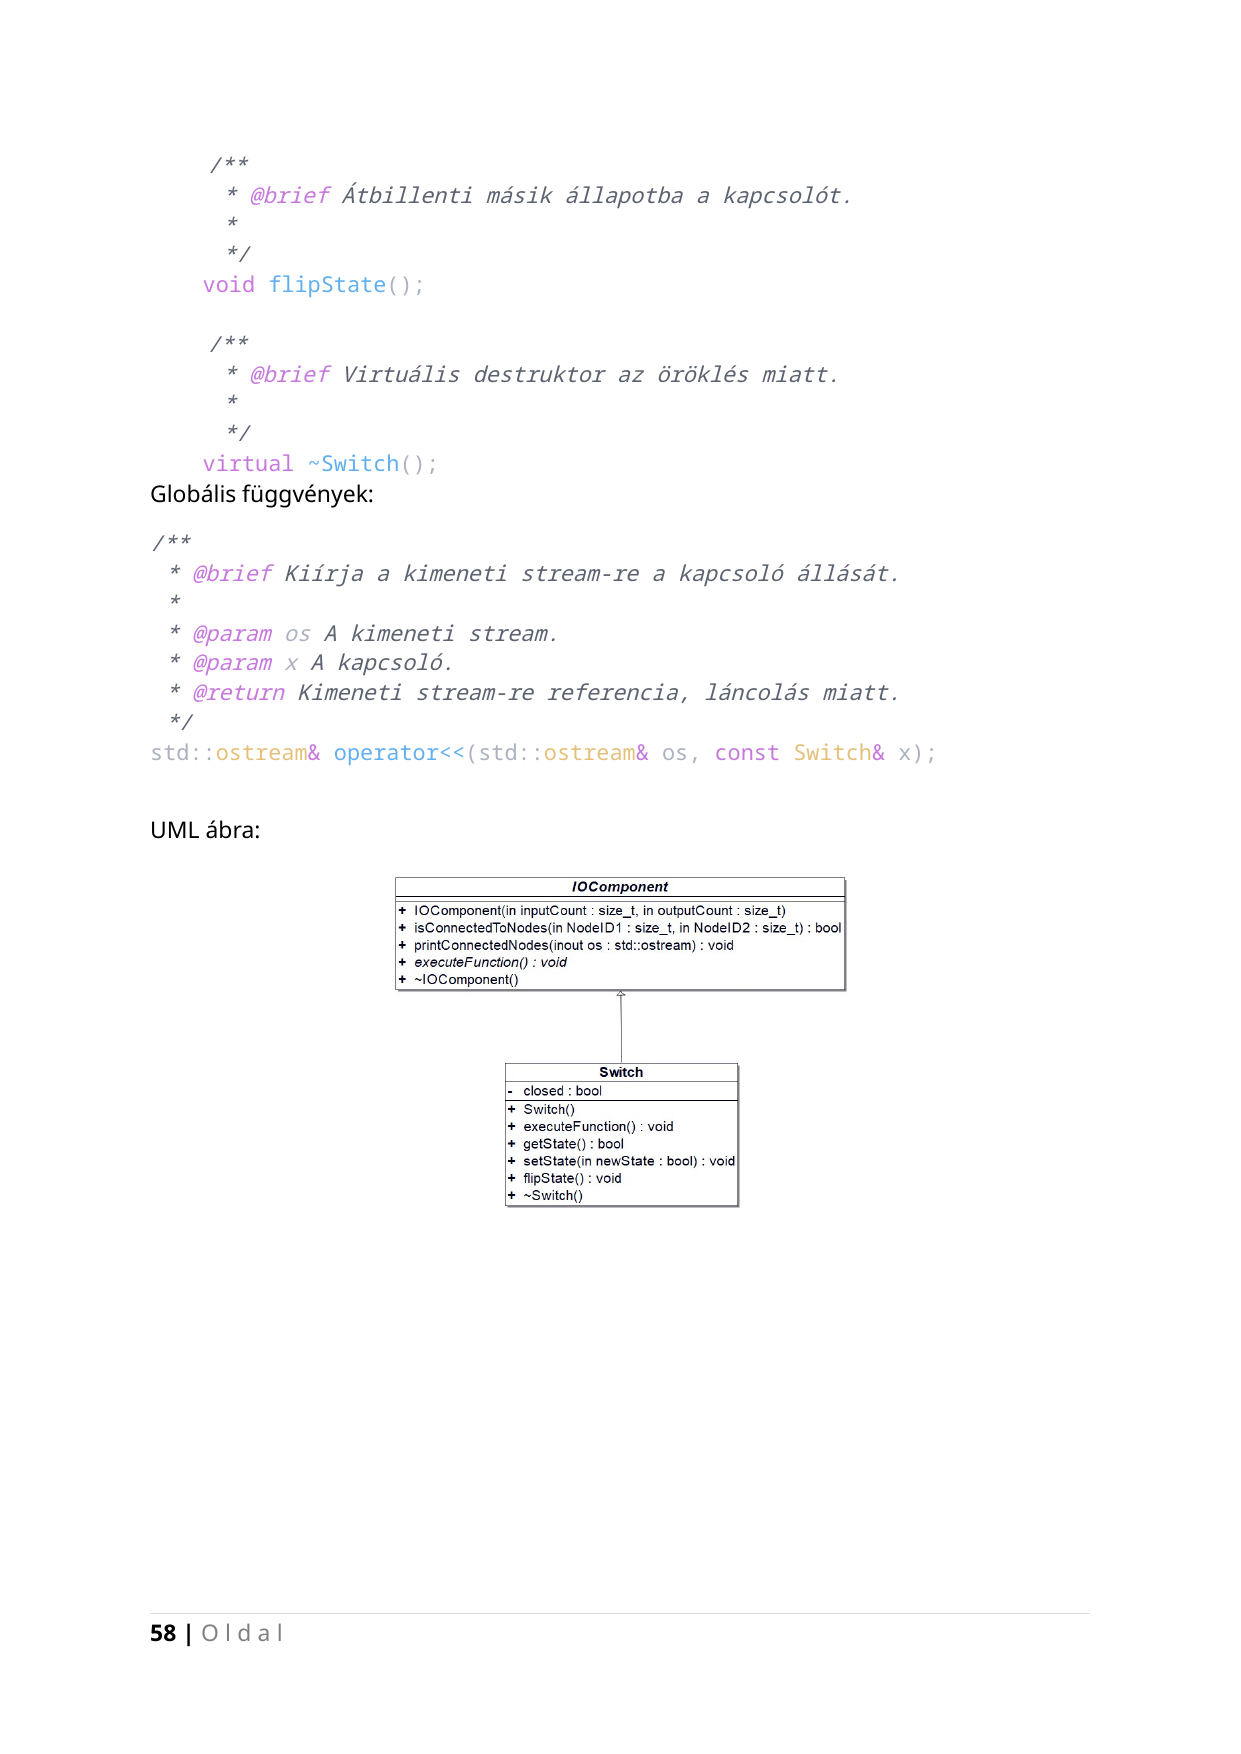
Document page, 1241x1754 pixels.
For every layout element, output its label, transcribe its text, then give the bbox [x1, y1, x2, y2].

text * [150, 388, 1090, 418]
picture [386, 869, 854, 1209]
text * [150, 209, 1090, 239]
text */ [150, 707, 1090, 737]
text Globális függvények: [150, 478, 1090, 509]
text */ [150, 239, 1090, 269]
text UML ábra: [150, 814, 1090, 845]
text /** [150, 150, 1090, 180]
text * @brief Átbillenti másik állapotba a kapcsolót. [150, 180, 1090, 209]
text * [150, 588, 1090, 617]
text * @param x A kapcsoló. [150, 647, 1090, 677]
text * @return Kimeneti stream-re referencia, láncolás miatt. [150, 677, 1090, 707]
text * @brief Virtuális destruktor az öröklés miatt. [150, 358, 1090, 388]
text * @param os A kimeneti stream. [150, 617, 1090, 647]
text virtual ~Switch(); [150, 448, 1090, 478]
text /** [150, 329, 1090, 358]
text */ [150, 418, 1090, 448]
text std::ostream& operator<<(std::ostream& os, const Switch& x); [150, 737, 1090, 766]
text void flipState(); [150, 269, 1090, 299]
text /** [150, 528, 1090, 558]
text * @brief Kiírja a kimeneti stream-re a kapcsoló állását. [150, 558, 1090, 588]
